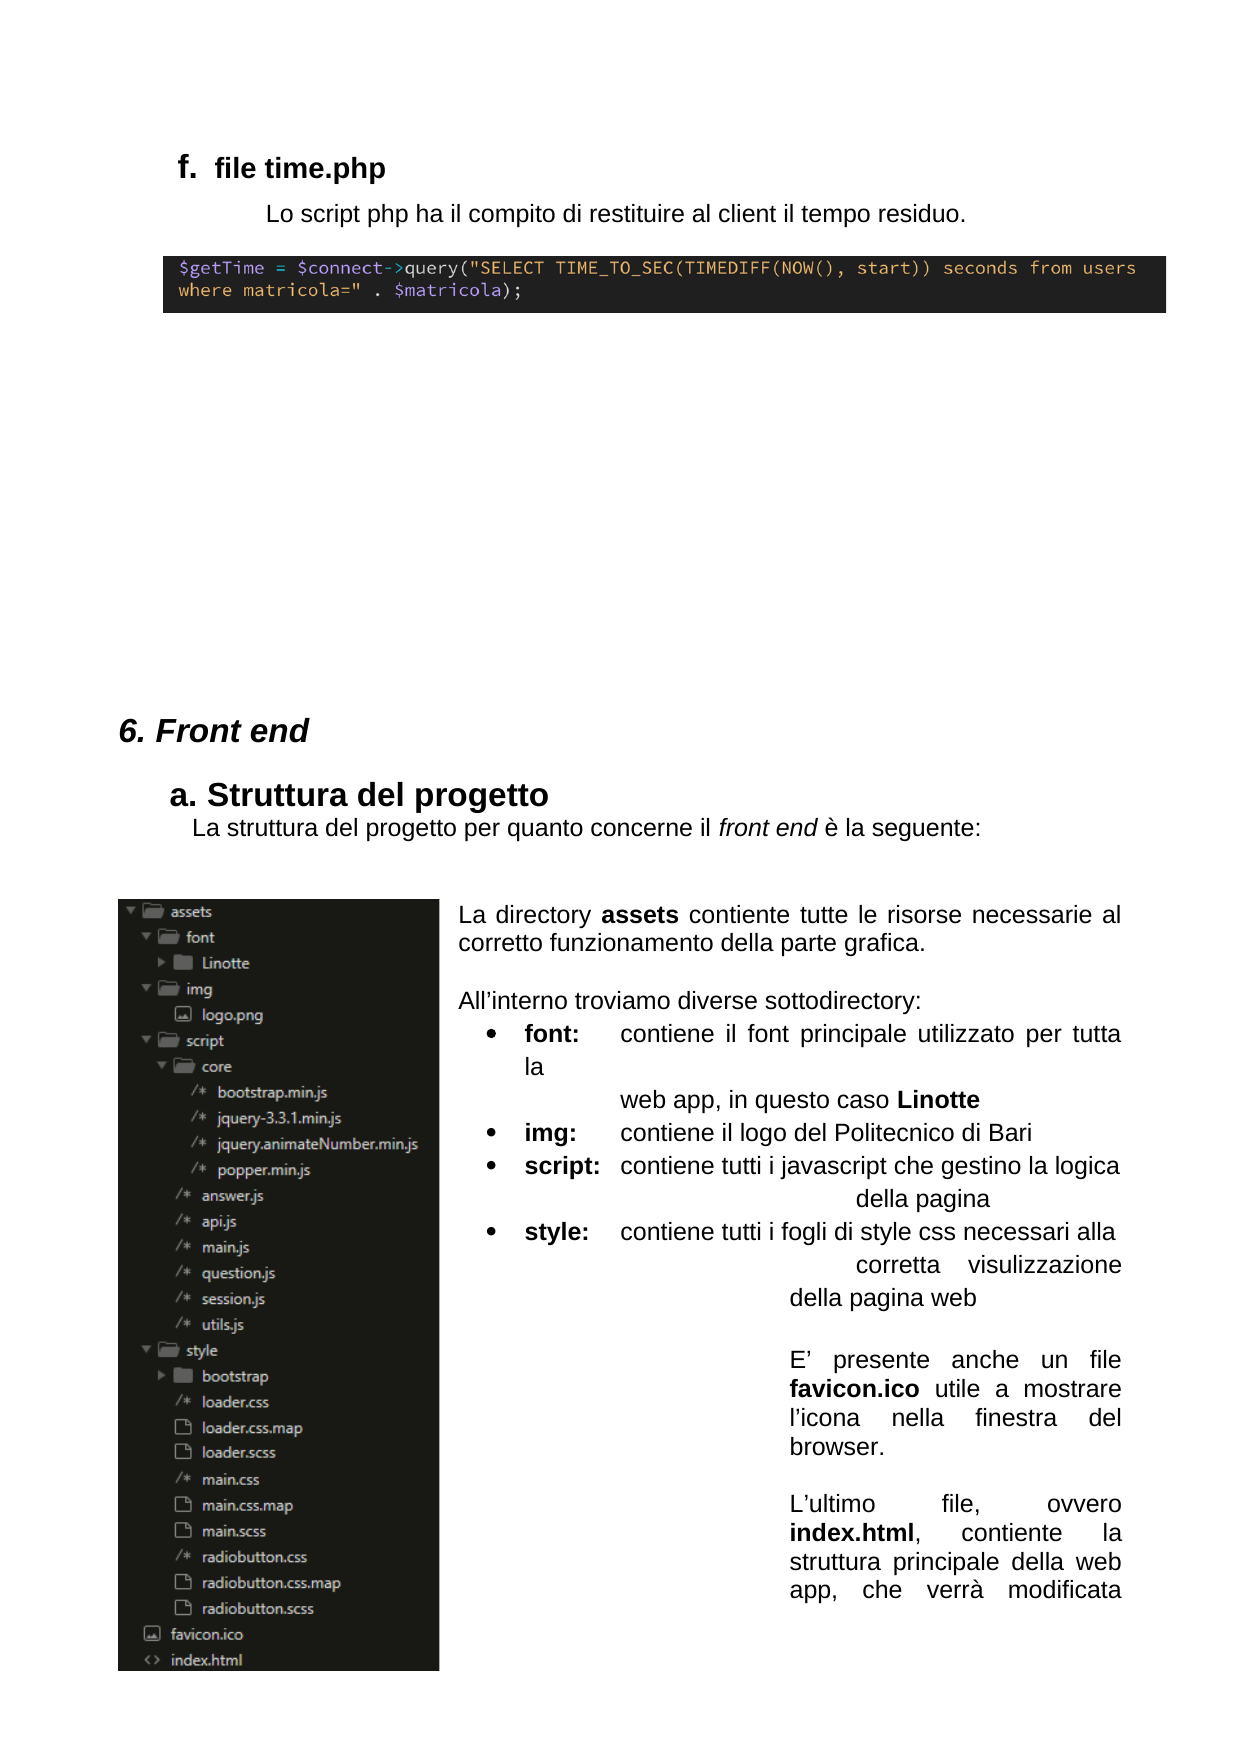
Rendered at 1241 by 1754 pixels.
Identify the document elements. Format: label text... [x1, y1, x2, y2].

text della pagina [449, 1184, 1122, 1213]
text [449, 1489, 1122, 1604]
text La struttura del progetto per quanto concerne il front end è la seguente: [118, 813, 1122, 842]
text E’ presente anche un file favicon.ico utile a mostrare l’icona nella finestra del browser. [449, 1345, 1122, 1460]
picture [118, 899, 440, 1672]
picture [163, 256, 1167, 313]
list script: contiene tutti i javascript che gestino la logica [487, 1151, 1122, 1180]
list font: contiene il font principale utilizzato per tutta la [487, 1019, 1122, 1081]
text web app, in questo caso Linotte [598, 1085, 1122, 1114]
text Lo script php ha il compito di restituire al client il tempo residuo. [266, 198, 1122, 227]
text file time.php [177, 148, 1122, 186]
text La directory assets contiente tutte le risorse necessarie al corretto funzionamento della parte grafica. [440, 899, 1122, 957]
list style: contiene tutti i fogli di style css necessari alla [487, 1217, 1122, 1246]
text All’interno troviamo diverse sottodirectory: [440, 986, 1122, 1014]
text Struttura del progetto [169, 775, 1122, 813]
text Front end [118, 711, 1122, 750]
text corretta visulizzazione della pagina web [449, 1250, 1122, 1312]
list img: contiene il logo del Politecnico di Bari [487, 1118, 1122, 1147]
